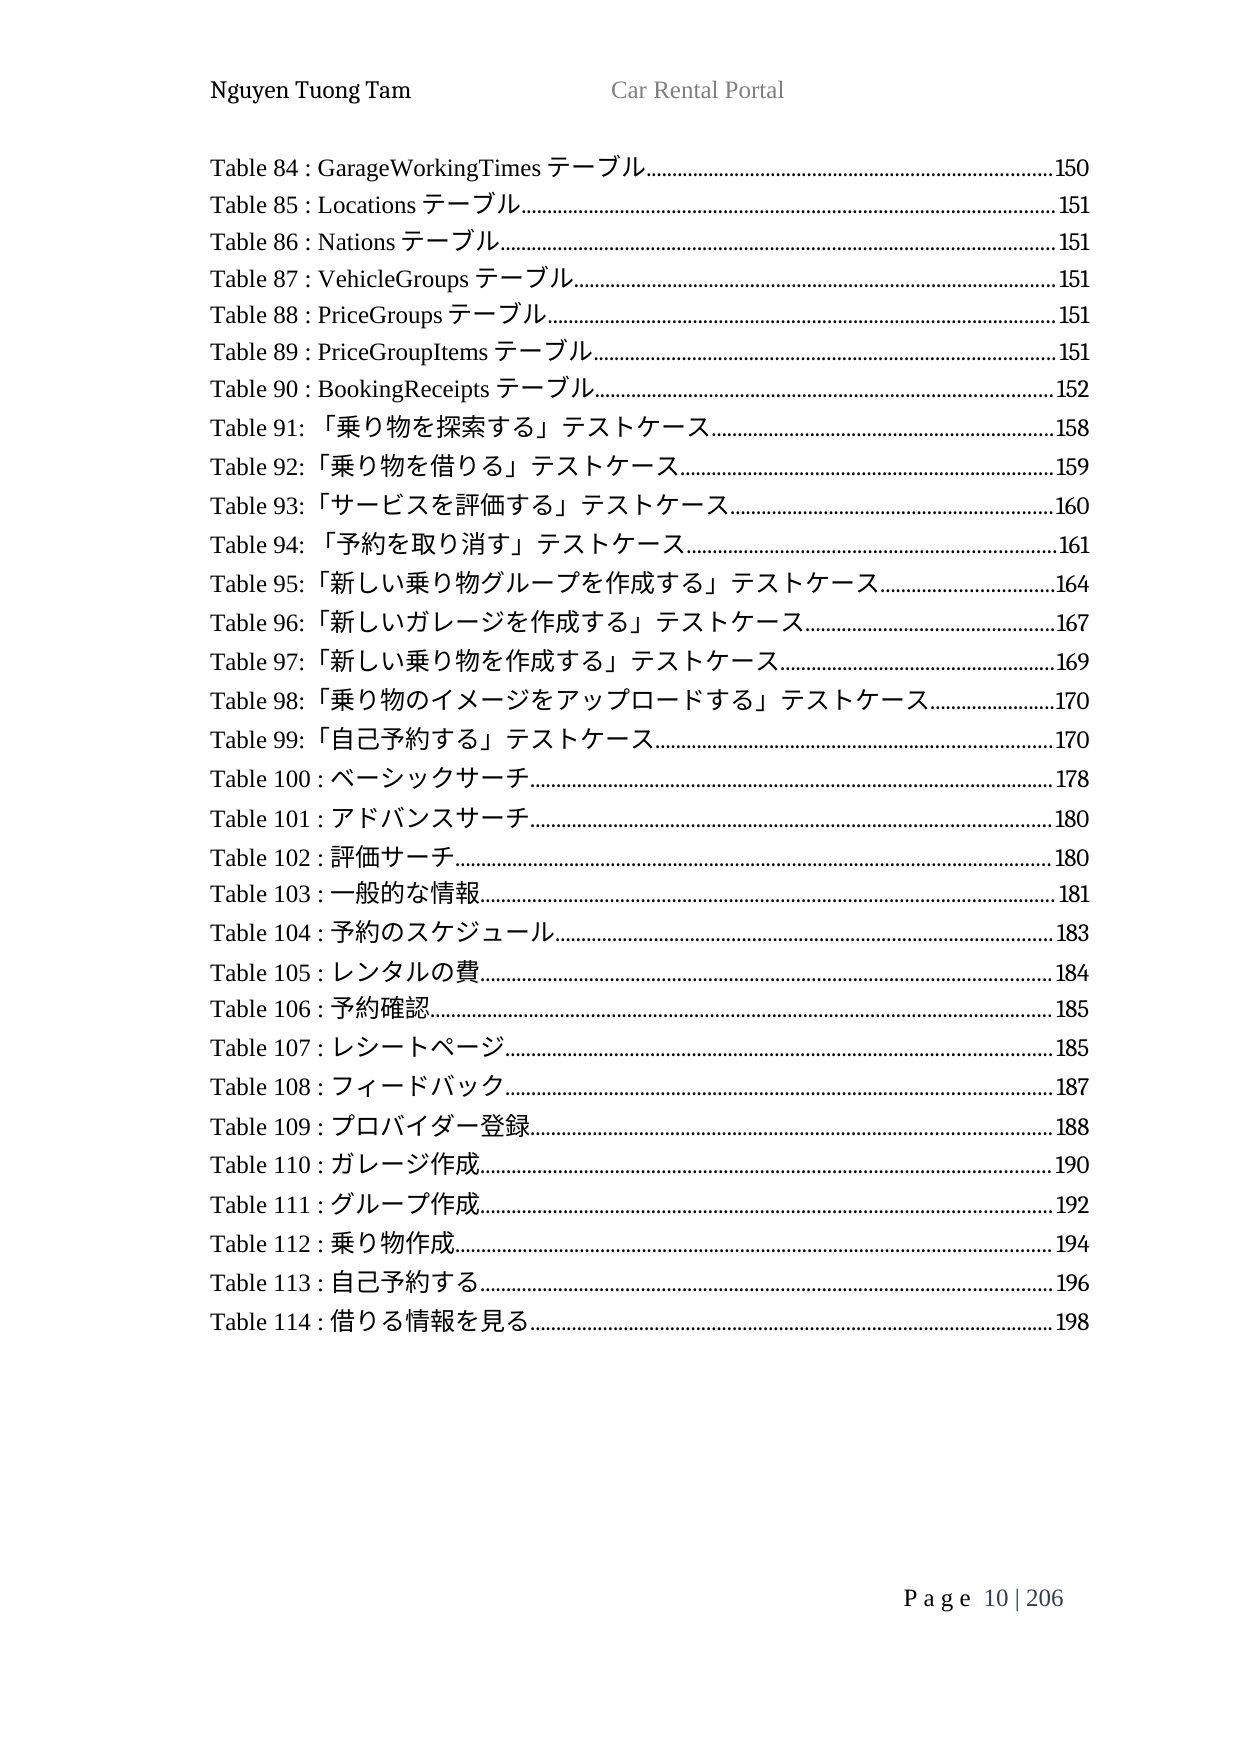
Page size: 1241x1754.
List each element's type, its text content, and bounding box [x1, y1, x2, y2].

text Table 102 : 評価サーチ 180 [210, 837, 1090, 873]
text Table 84 : GarageWorkingTimesテーブル 150 [210, 150, 1090, 184]
text Table 104 : 予約のスケジュール 183 [210, 913, 1090, 949]
text Table 106 : 予約確認 185 [210, 991, 1090, 1025]
text Table 94: 「予約を取り消す」テストケース 161 [210, 524, 1090, 561]
text Table 92:「乗り物を借りる」テストケース 159 [210, 446, 1090, 483]
text Table 103 : 一般的な情報 181 [210, 876, 1090, 910]
text Table 86 : Nationsテーブル 151 [210, 223, 1090, 258]
text Table 95:「新しい乗り物グループを作成する」テストケース 164 [210, 564, 1090, 600]
text Table 108 : フィードバック 187 [210, 1067, 1090, 1103]
text Table 93:「サービスを評価する」テストケース 160 [210, 486, 1090, 522]
text Table 100 : ベーシックサーチ 178 [210, 759, 1090, 795]
text Table 105 : レンタルの費 184 [210, 952, 1090, 988]
text Table 96:「新しいガレージを作成する」テストケース 167 [210, 603, 1090, 639]
text Table 87 : VehicleGroupsテーブル 151 [210, 260, 1090, 294]
text Table 89 : PriceGroupItemsテーブル 151 [210, 334, 1090, 368]
text Table 110 : ガレージ作成 190 [210, 1145, 1090, 1181]
text Table 85 : Locationsテーブル 151 [210, 187, 1090, 221]
text Table 101 : アドバンスサーチ 180 [210, 798, 1090, 834]
text Table 107 : レシートページ 185 [210, 1028, 1090, 1064]
text Table 114 : 借りる情報を見る 198 [210, 1301, 1090, 1337]
text Table 111 : グループ作成 192 [210, 1184, 1090, 1220]
text Table 97:「新しい乗り物を作成する」テストケース 169 [210, 642, 1090, 678]
text Table 109 : プロバイダー登録 188 [210, 1106, 1090, 1142]
text Table 90 : BookingReceiptsテーブル 152 [210, 371, 1090, 405]
text Table 112 : 乗り物作成 194 [210, 1223, 1090, 1259]
text Table 88 : PriceGroupsテーブル 151 [210, 297, 1090, 331]
text Table 99:「自己予約する」テストケース 170 [210, 720, 1090, 756]
text Table 91: 「乗り物を探索する」テストケース 158 [210, 407, 1090, 444]
text Table 113 : 自己予約する 196 [210, 1262, 1090, 1298]
text Table 98:「乗り物のイメージをアップロードする」テストケース 170 [210, 681, 1090, 717]
